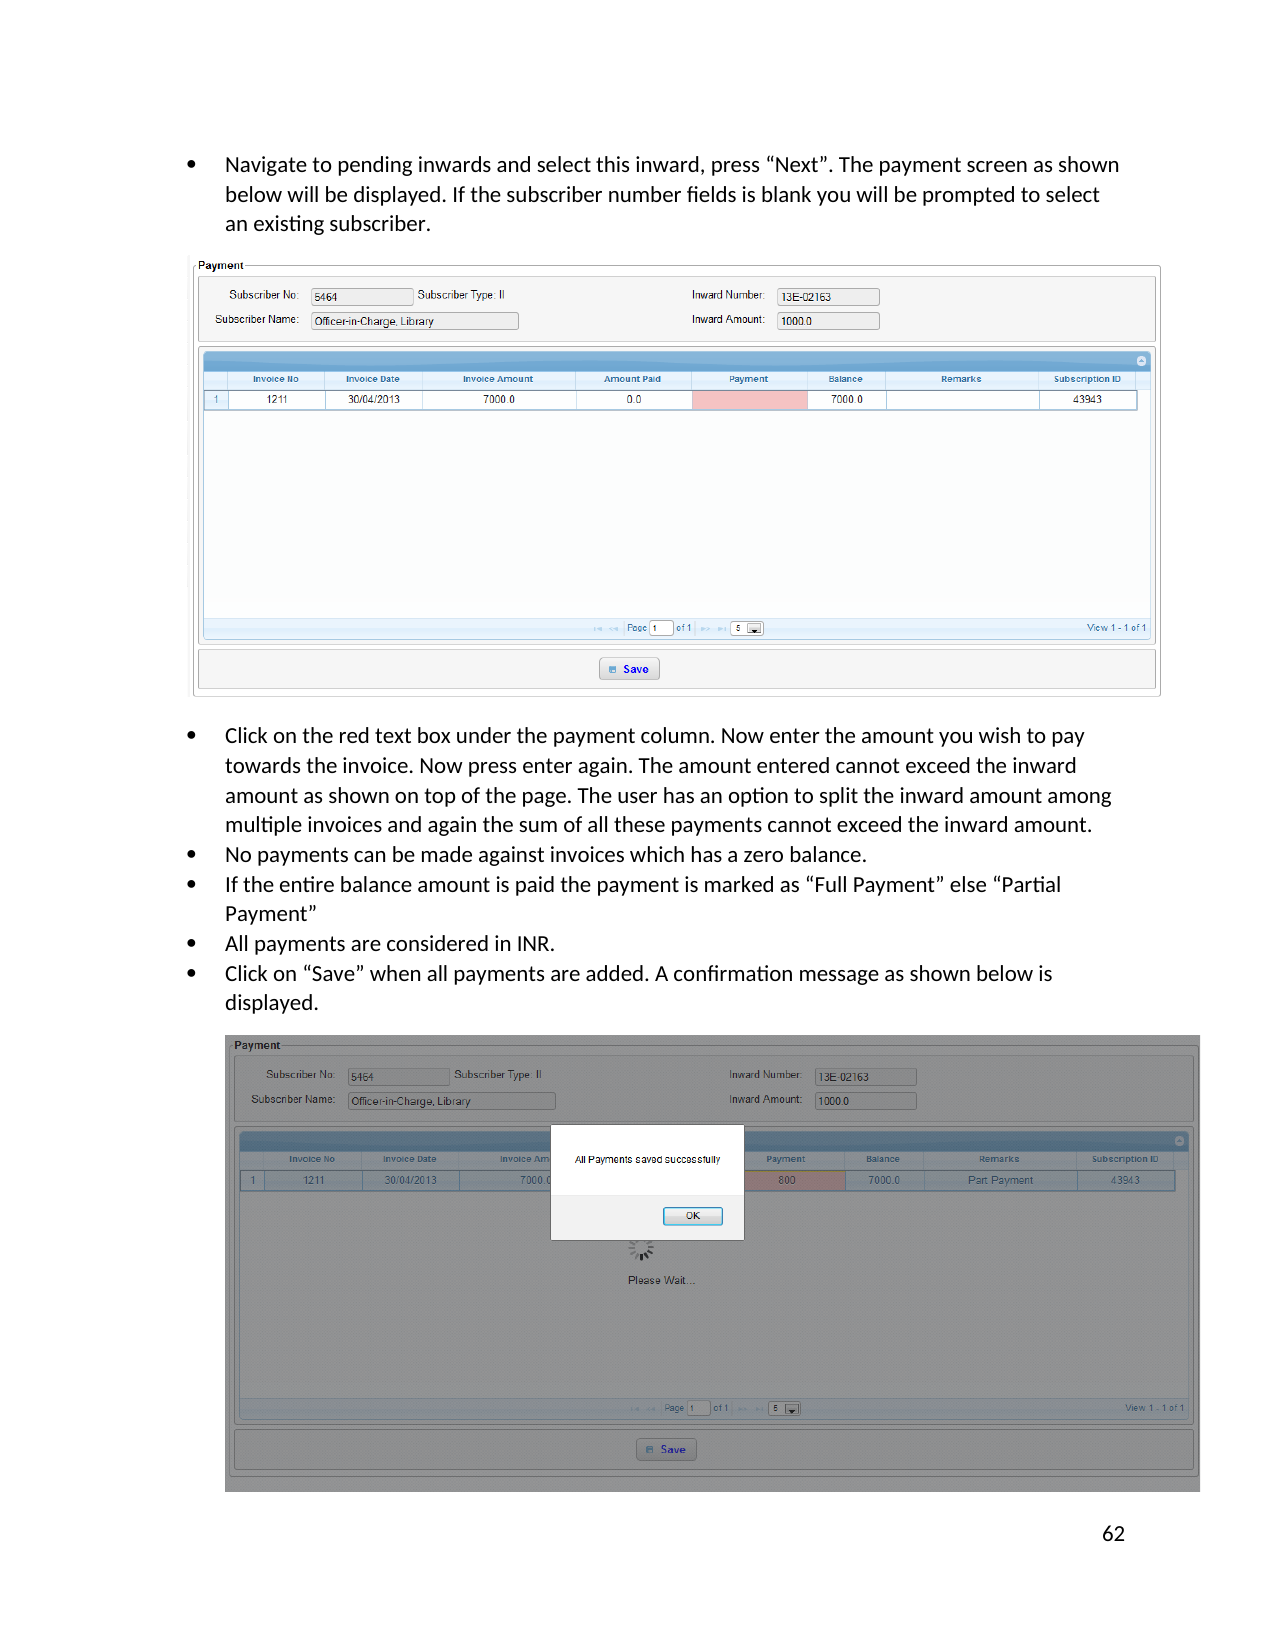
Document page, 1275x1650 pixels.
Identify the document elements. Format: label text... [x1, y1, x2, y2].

list Click on the red text box under the payment column. Now enter the amount you wish to pay towards the invoice. Now press enter again. The amount entered cannot exceed the inward amount as shown on top of the page. The user has an option to split the inward amount among multiple invoices and again the sum of all these payments cannot exceed the inward amount. [187, 721, 1125, 838]
list Navigate to pending inwards and select this inward, press “Next”. The payment screen as shown below will be displayed. If the subscriber number fields is blank you will be prompted to select an existing subscriber. [187, 150, 1125, 237]
picture [187, 255, 1163, 697]
list If the entire balance amount is paid the payment is marked as “Full Payment” else “Partial Payment” [187, 870, 1125, 927]
picture [225, 1035, 1200, 1492]
list Click on “Save” when all payments are added. A confirmation message as shown below is displayed. [187, 959, 1125, 1017]
list All payments are considered in INR. [187, 929, 1125, 957]
list No payments can be made against invoices which has a zero balance. [187, 840, 1125, 868]
